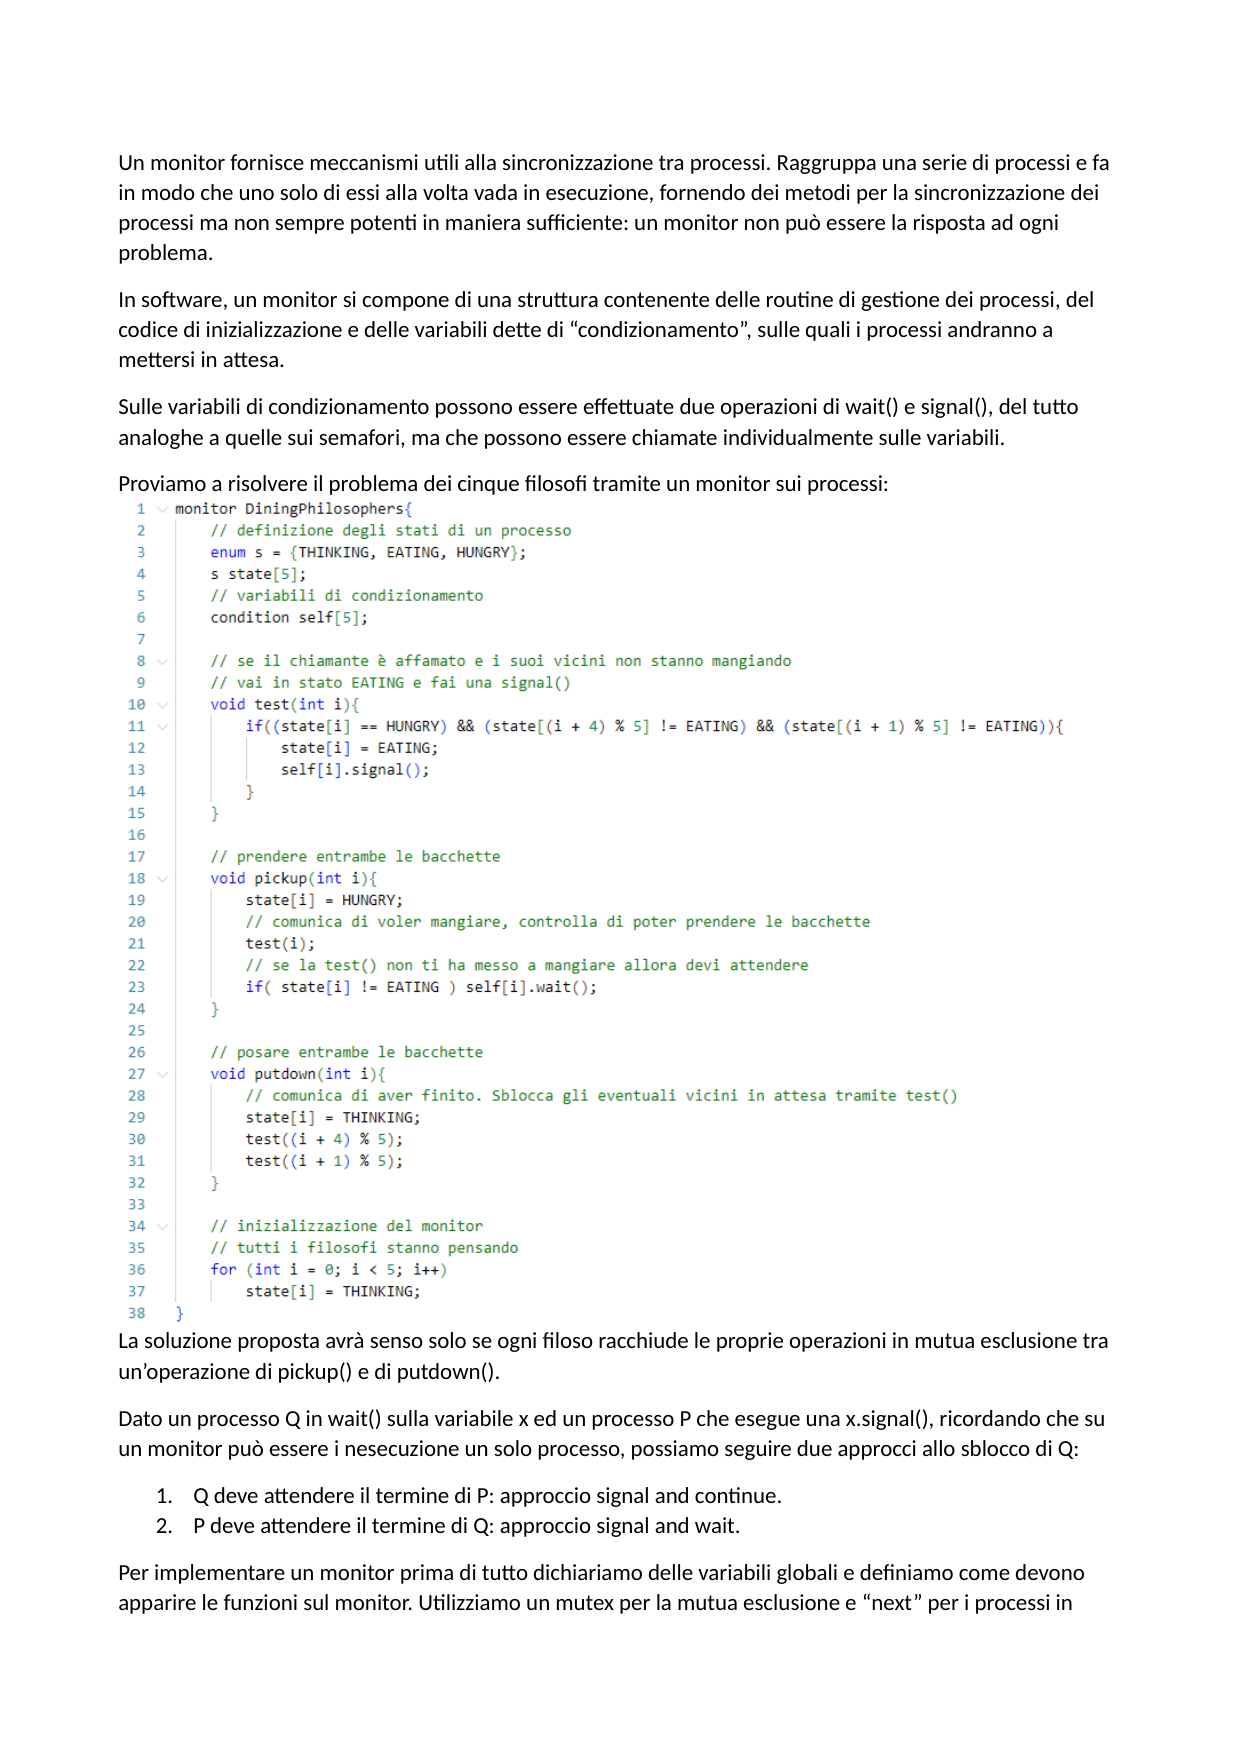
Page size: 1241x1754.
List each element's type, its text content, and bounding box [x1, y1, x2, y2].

text Proviamo a risolvere il problema dei cinque filosofi tramite un monitor sui processi: La soluzione proposta avrà senso solo se ogni filoso racchiude le proprie operazioni in mutua esclusione tra un’operazione di pickup() e di putdown(). [118, 469, 1122, 499]
text In software, un monitor si compone di una struttura contenente delle routine di gestione dei processi, del codice di inizializzazione e delle variabili dette di “condizionamento”, sulle quali i processi andranno a mettersi in attesa. [118, 285, 1122, 373]
text Dato un processo Q in wait() sulla variabile x ed un processo P che esegue una x.signal(), ricordando che su un monitor può essere i nesecuzione un solo processo, possiamo seguire due approcci allo sblocco di Q: [118, 1404, 1122, 1462]
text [118, 1558, 1122, 1616]
text Proviamo a risolvere il problema dei cinque filosofi tramite un monitor sui processi: La soluzione proposta avrà senso solo se ogni filoso racchiude le proprie operazioni in mutua esclusione tra un’operazione di pickup() e di putdown(). [118, 1325, 1122, 1385]
list Q deve attendere il termine di P: approccio signal and continue. [156, 1481, 1122, 1509]
text Sulle variabili di condizionamento possono essere effettuate due operazioni di wait() e signal(), del tutto analoghe a quelle sui semafori, ma che possono essere chiamate individualmente sulle variabili. [118, 392, 1122, 451]
picture [118, 499, 1123, 1325]
text Un monitor fornisce meccanismi utili alla sincronizzazione tra processi. Raggruppa una serie di processi e fa in modo che uno solo di essi alla volta vada in esecuzione, fornendo dei metodi per la sincronizzazione dei processi ma non sempre potenti in maniera sufficiente: un monitor non può essere la risposta ad ogni problema. [118, 148, 1122, 266]
list P deve attendere il termine di Q: approccio signal and wait. [156, 1511, 1122, 1539]
